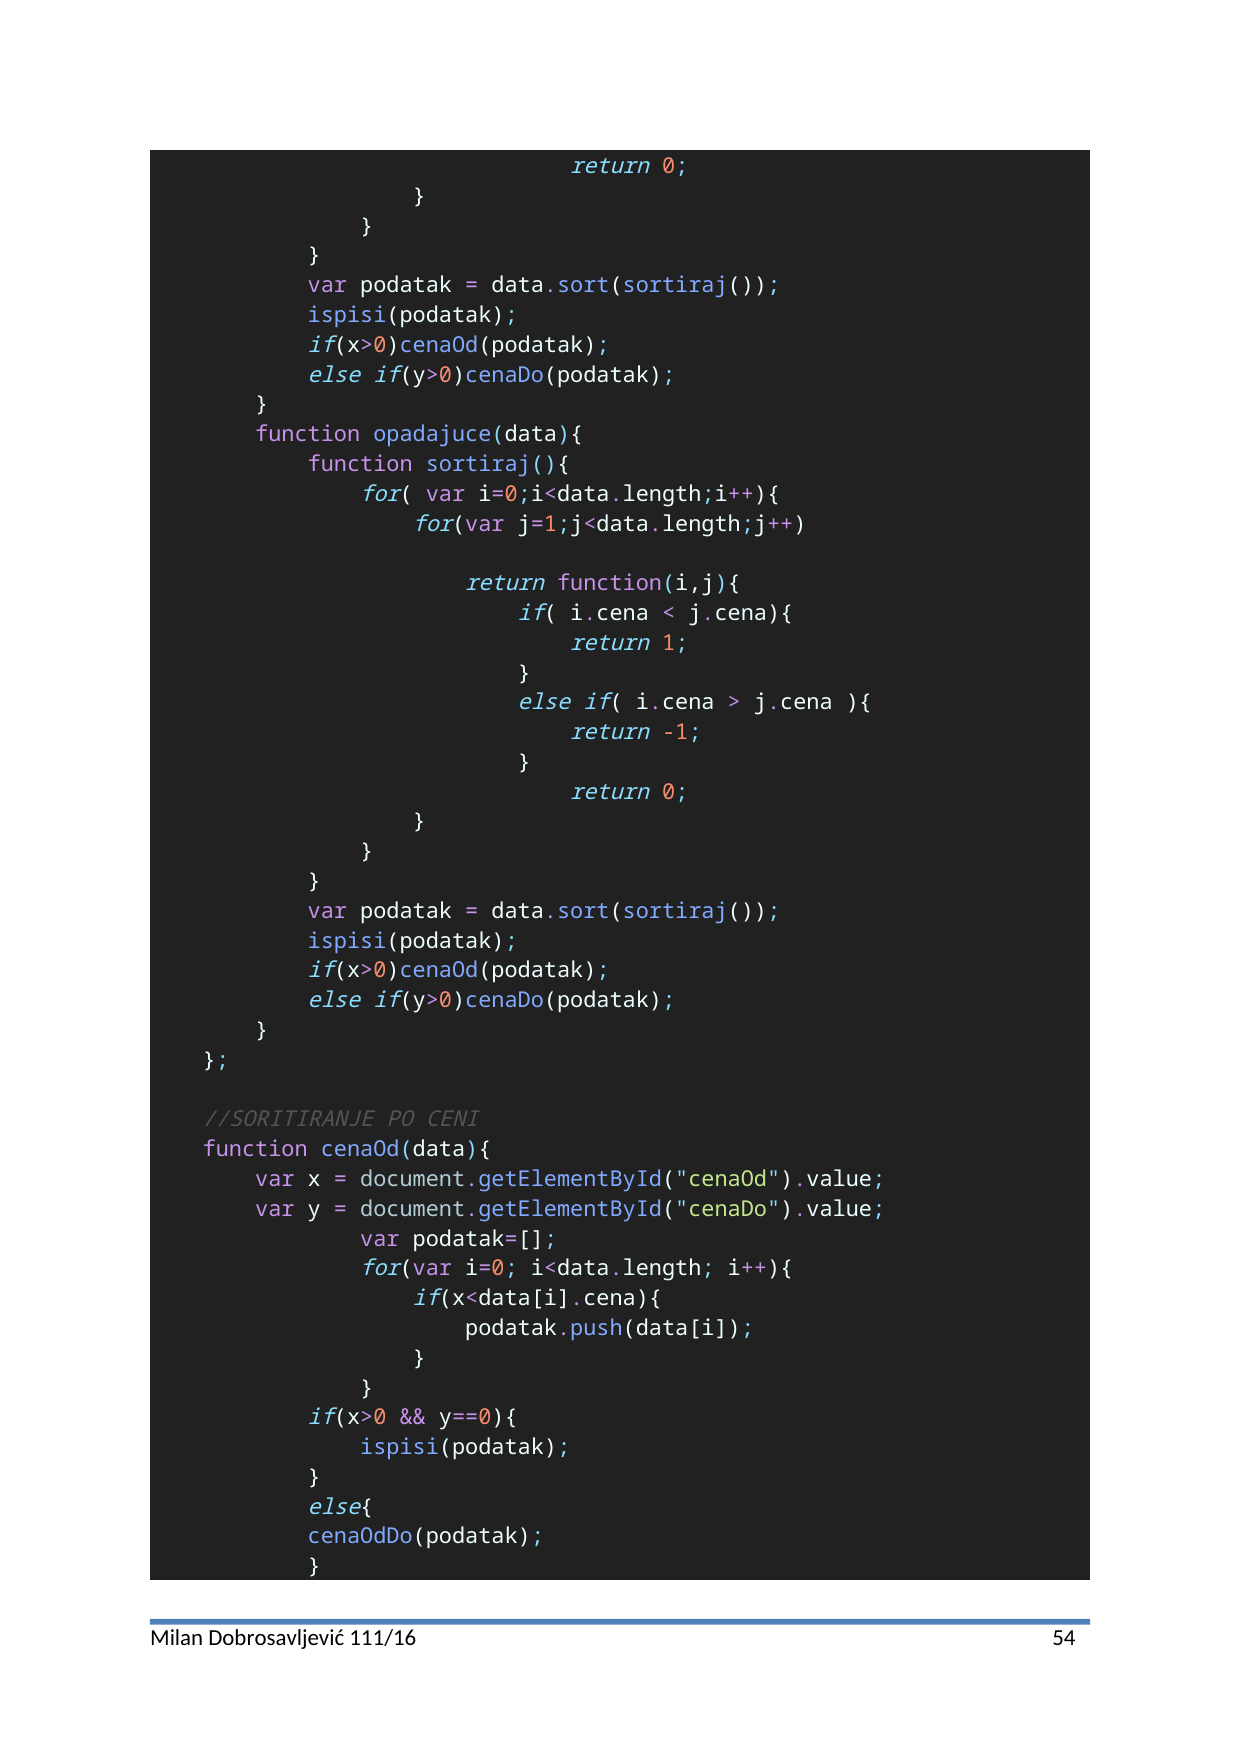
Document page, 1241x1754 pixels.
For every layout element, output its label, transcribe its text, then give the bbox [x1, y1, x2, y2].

text if( i.cena < j.cena){ [150, 597, 1090, 627]
text } [150, 180, 1090, 209]
text var podatak=[]; [150, 1222, 1090, 1252]
text if(x>0)cenaOd(podatak); [150, 329, 1090, 358]
text for(var j=1;j<data.length;j++) [150, 507, 1090, 537]
text function opadajuce(data){ [150, 418, 1090, 448]
text else{ [150, 1491, 1090, 1520]
text } [150, 1014, 1090, 1044]
text cenaOdDo(podatak); [150, 1520, 1090, 1550]
text else if(y>0)cenaDo(podatak); [150, 358, 1090, 388]
text }; [150, 1044, 1090, 1073]
text } [150, 1550, 1090, 1580]
text var y = document.getElementById("cenaDo").value; [150, 1193, 1090, 1222]
text function sortiraj(){ [150, 448, 1090, 478]
text } [150, 656, 1090, 686]
text var podatak = data.sort(sortiraj()); [150, 269, 1090, 299]
text } [150, 805, 1090, 835]
text return function(i,j){ [150, 567, 1090, 597]
text return 0; [150, 150, 1090, 180]
text return 1; [150, 627, 1090, 656]
text if(x>0)cenaOd(podatak); [150, 954, 1090, 984]
text for( var i=0;i<data.length;i++){ [150, 478, 1090, 507]
text podatak.push(data[i]); [150, 1312, 1090, 1342]
text return -1; [150, 716, 1090, 746]
text } [150, 209, 1090, 239]
text ispisi(podatak); [150, 924, 1090, 954]
text var x = document.getElementById("cenaOd").value; [150, 1163, 1090, 1193]
text function cenaOd(data){ [150, 1133, 1090, 1163]
text } [150, 388, 1090, 418]
text } [150, 1371, 1090, 1401]
text } [150, 239, 1090, 269]
text else if( i.cena > j.cena ){ [150, 686, 1090, 716]
text ispisi(podatak); [150, 1431, 1090, 1461]
text //SORITIRANJE PO CENI [150, 1103, 1090, 1133]
text } [150, 1461, 1090, 1491]
text if(x<data[i].cena){ [150, 1282, 1090, 1312]
text } [150, 1342, 1090, 1371]
text var podatak = data.sort(sortiraj()); [150, 895, 1090, 924]
text } [150, 835, 1090, 865]
text ispisi(podatak); [150, 299, 1090, 329]
text return 0; [150, 776, 1090, 805]
text else if(y>0)cenaDo(podatak); [150, 984, 1090, 1014]
text if(x>0 && y==0){ [150, 1401, 1090, 1431]
text } [150, 865, 1090, 895]
text } [150, 746, 1090, 776]
text for(var i=0; i<data.length; i++){ [150, 1252, 1090, 1282]
